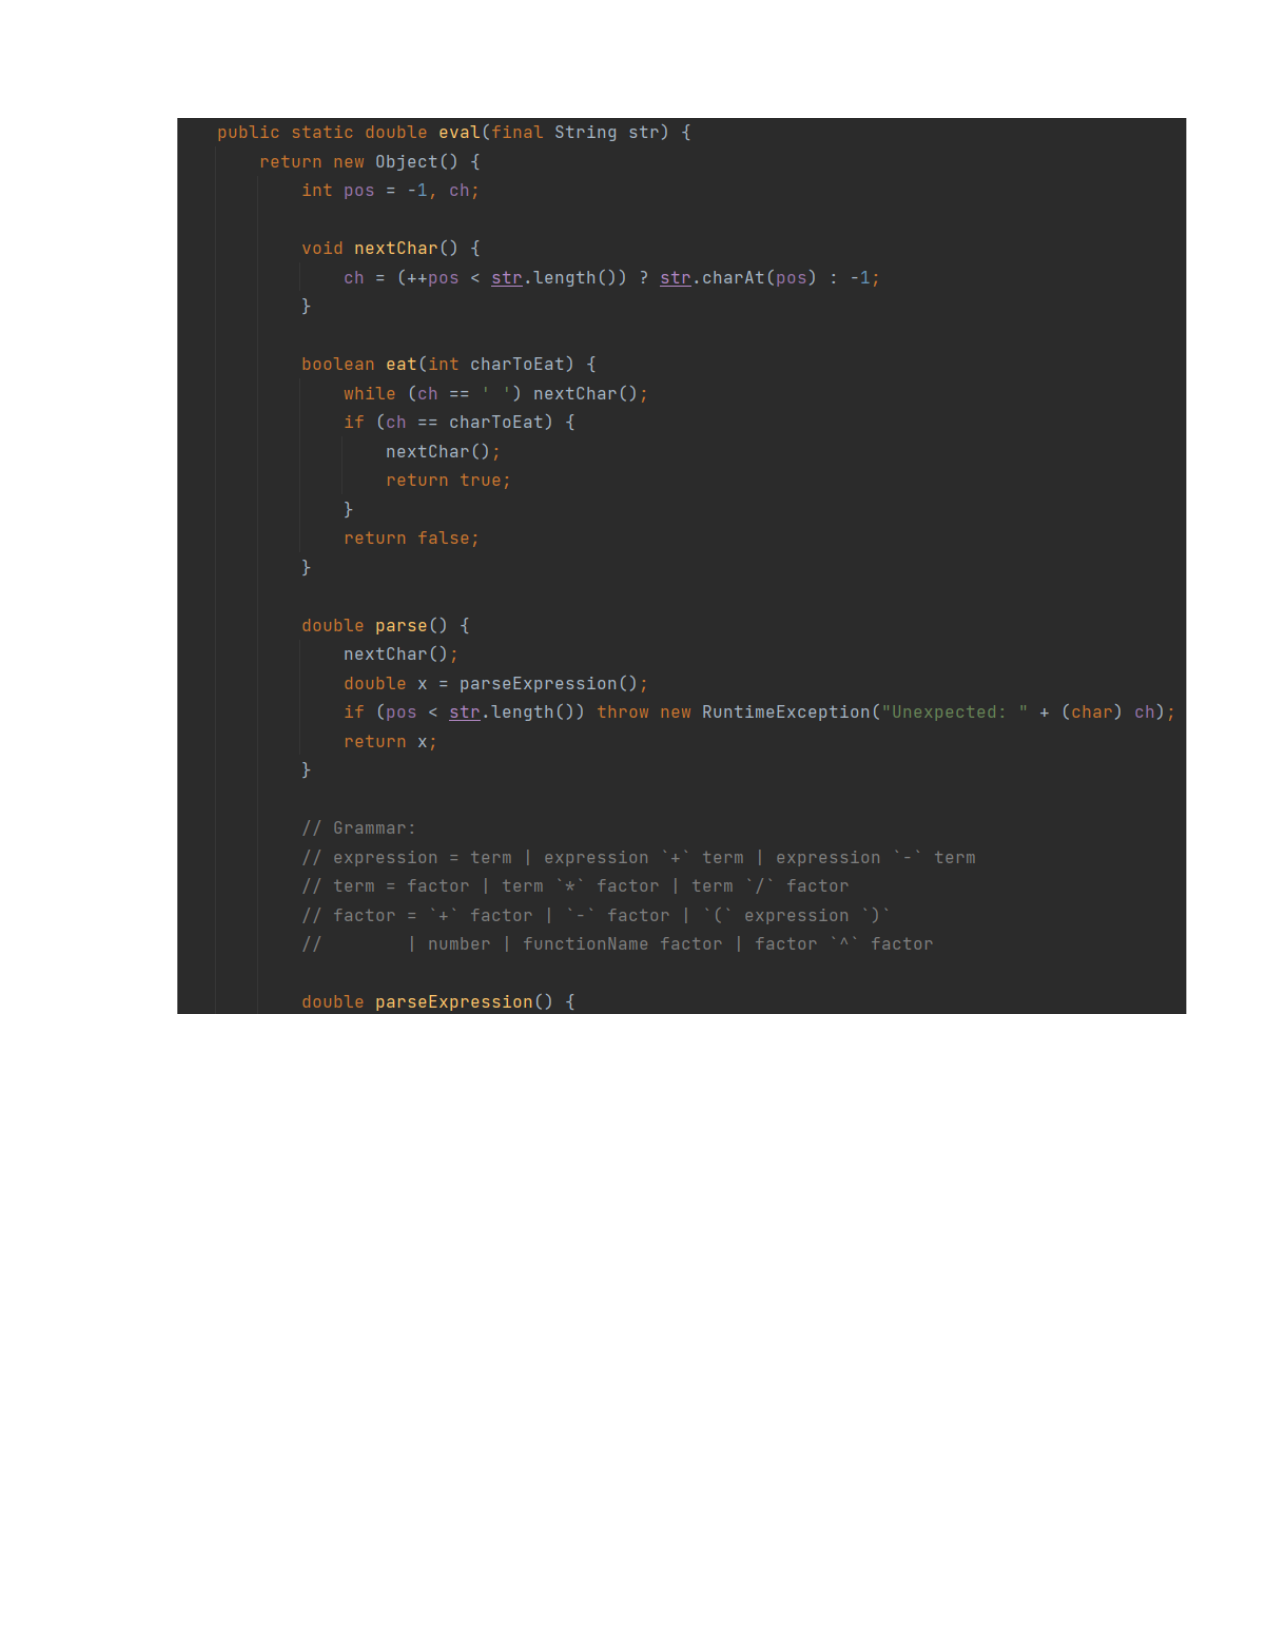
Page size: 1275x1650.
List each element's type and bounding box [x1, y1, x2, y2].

picture [177, 118, 1187, 1014]
